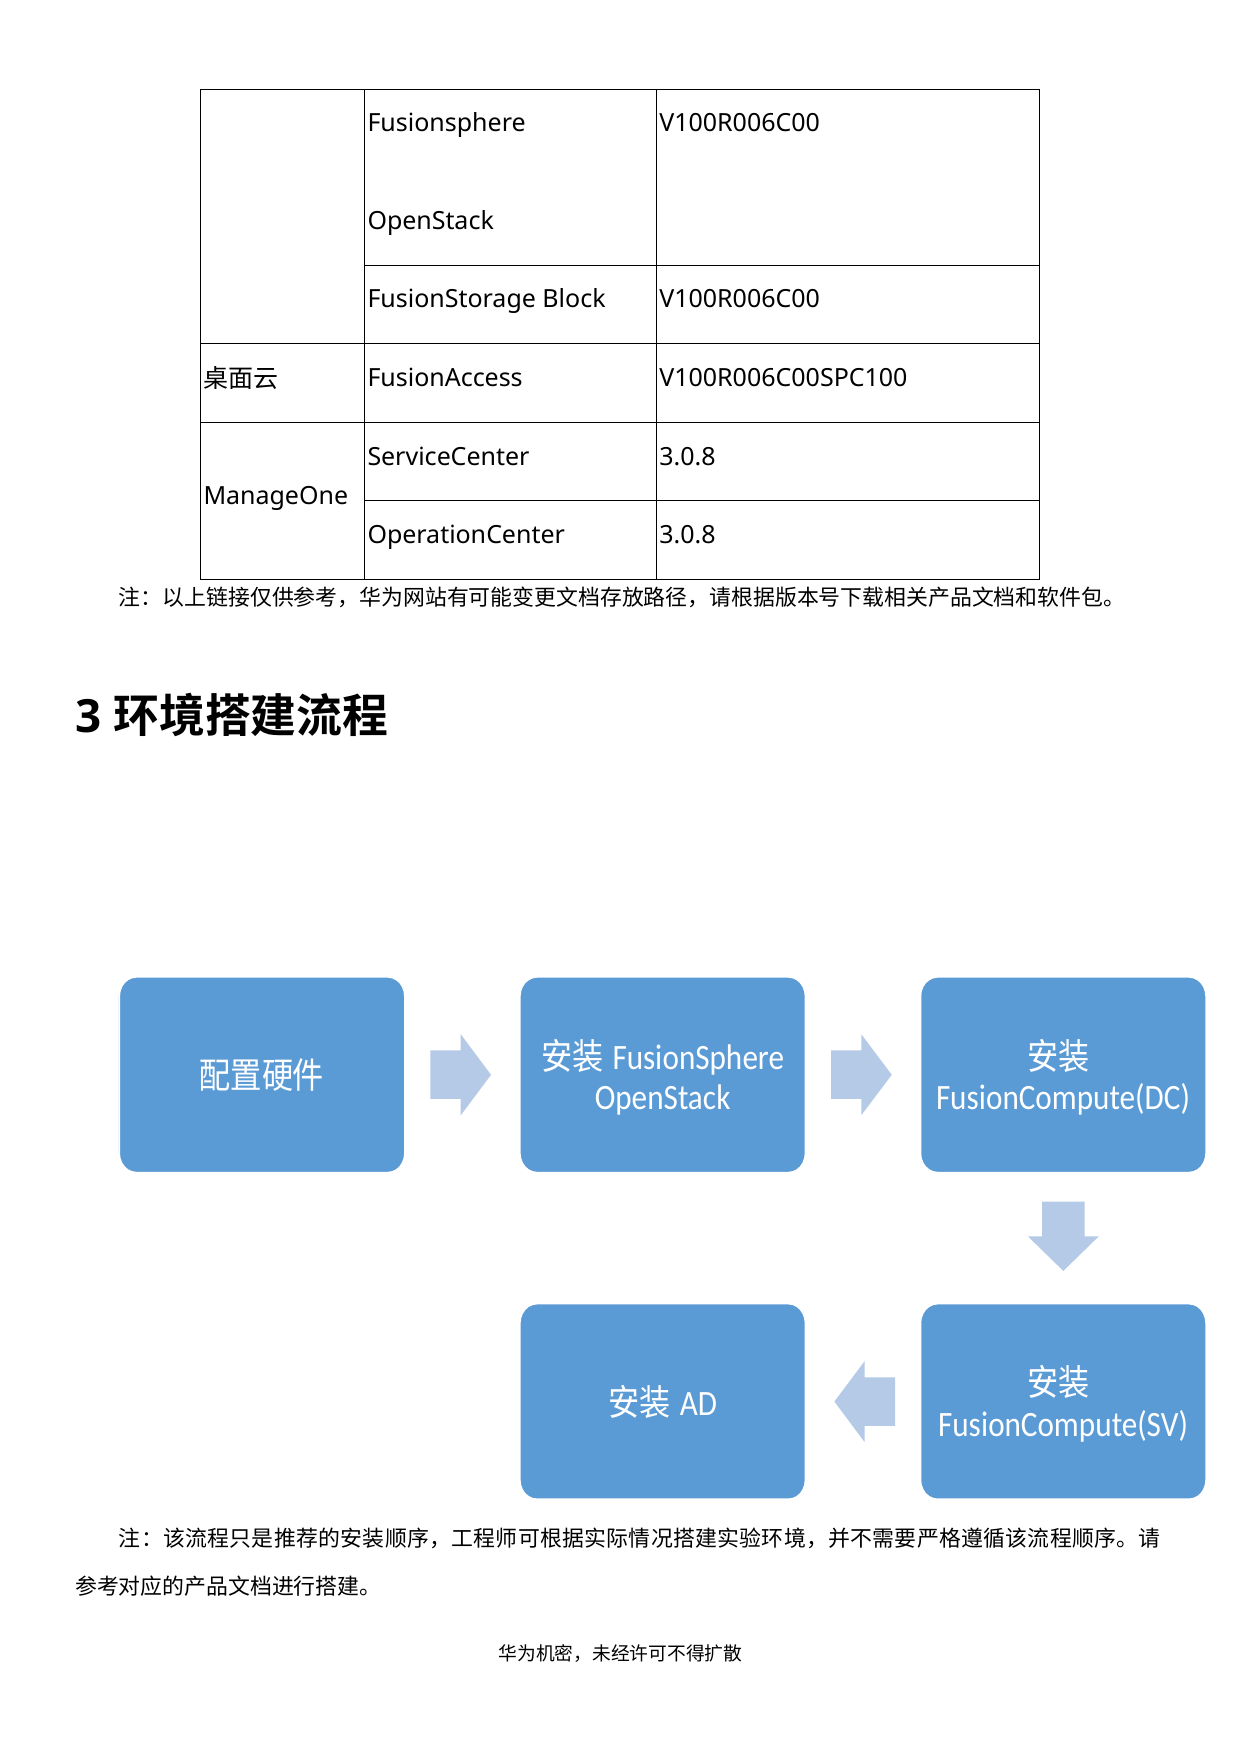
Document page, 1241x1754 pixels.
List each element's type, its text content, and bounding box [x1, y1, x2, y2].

table_cell 3.0.8 [657, 423, 1039, 500]
table_cell 桌面云 [201, 344, 364, 422]
table_cell V100R006C00SPC100 [657, 344, 1039, 422]
table_cell FusionAccess [365, 344, 656, 422]
table_cell ManageOne [201, 423, 364, 579]
table_cell OperationCenter [365, 501, 656, 579]
table_cell 3.0.8 [657, 501, 1039, 579]
text 注：该流程只是推荐的安装顺序，工程师可根据实际情况搭建实验环境，并不需要严格遵循该流程顺序。请参考对应的产品文档进行搭建。 [75, 1520, 1165, 1601]
table_cell ServiceCenter [365, 423, 656, 500]
text 环境搭建流程 [75, 664, 1165, 761]
table_cell Fusionsphere OpenStack [365, 90, 656, 265]
table_cell V100R006C00 [657, 266, 1039, 343]
table_cell FusionStorage Block [365, 266, 656, 343]
text 注：以上链接仅供参考，华为网站有可能变更文档存放路径，请根据版本号下载相关产品文档和软件包。 [75, 580, 1165, 612]
table_cell V100R006C00 [657, 90, 1039, 265]
